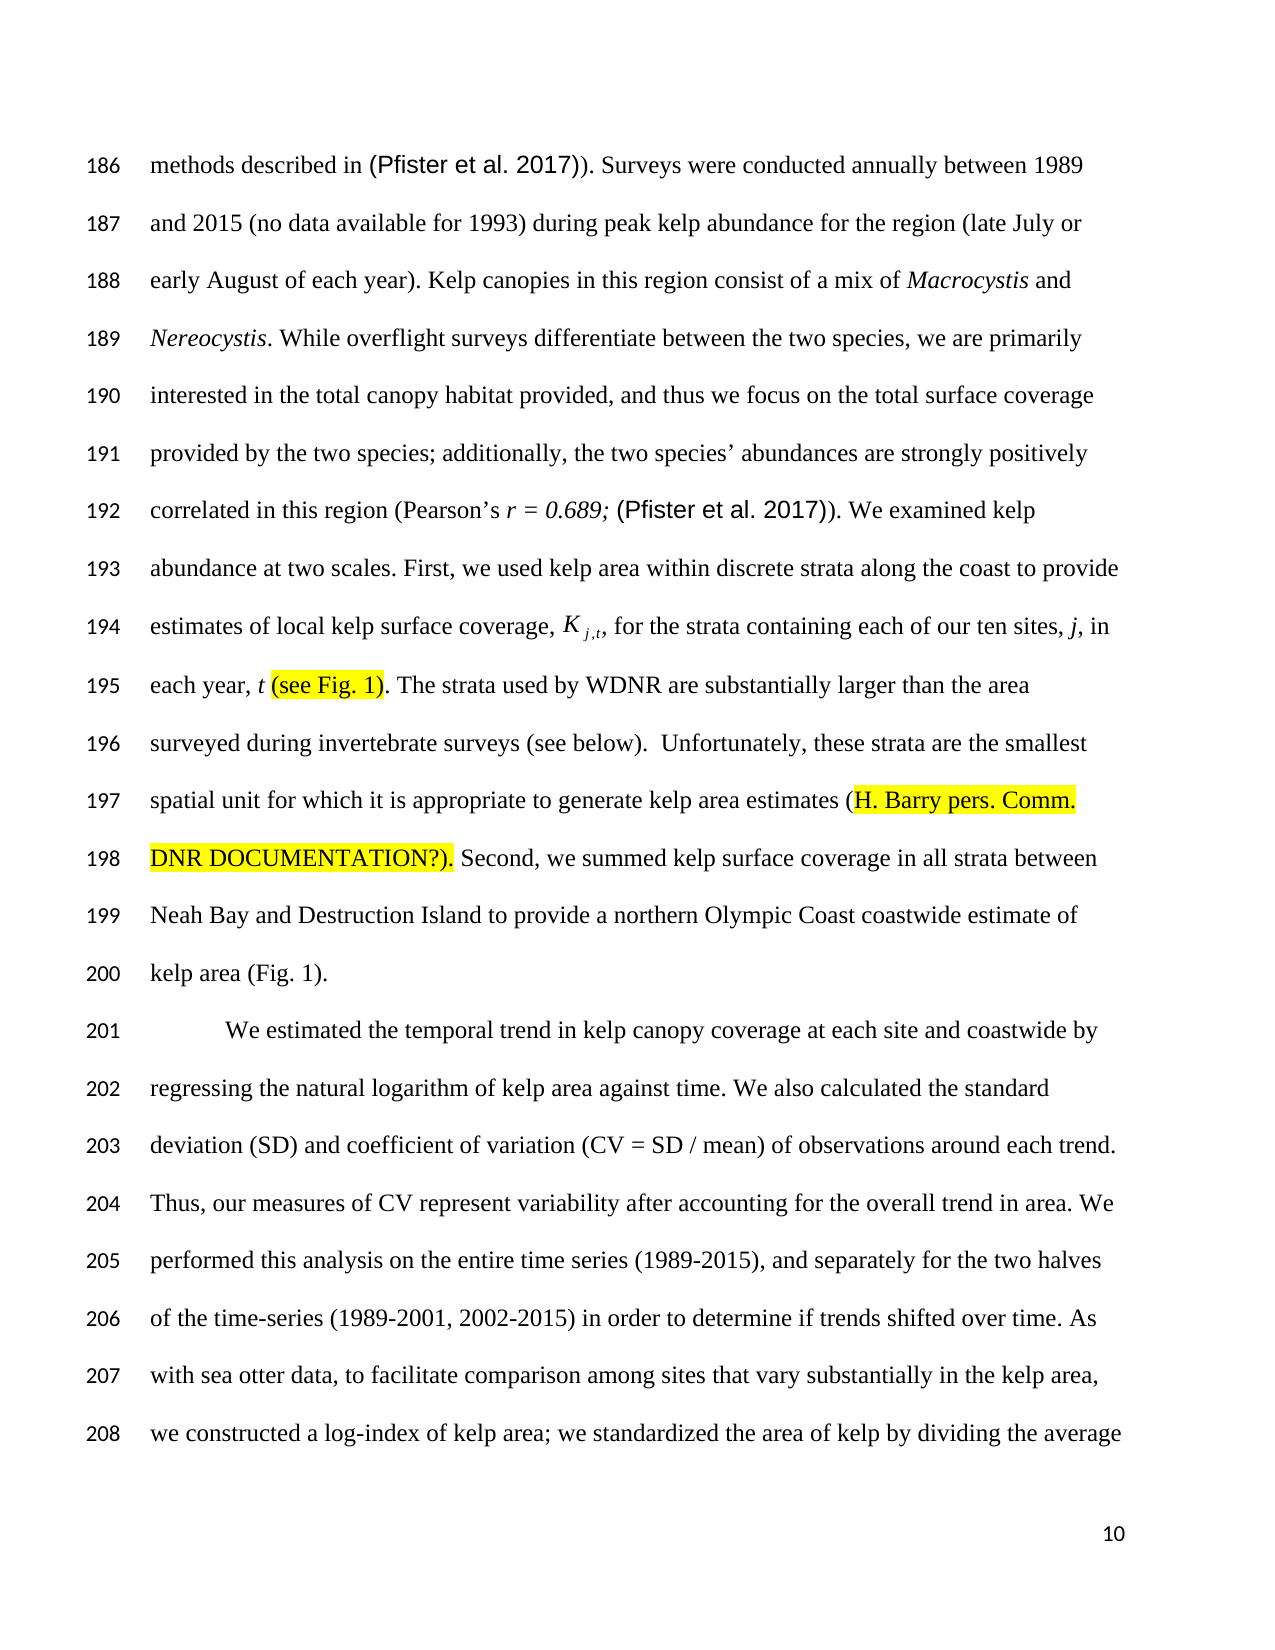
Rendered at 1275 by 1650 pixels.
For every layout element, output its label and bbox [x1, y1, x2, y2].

text [150, 1015, 1125, 1447]
text [150, 150, 1125, 987]
